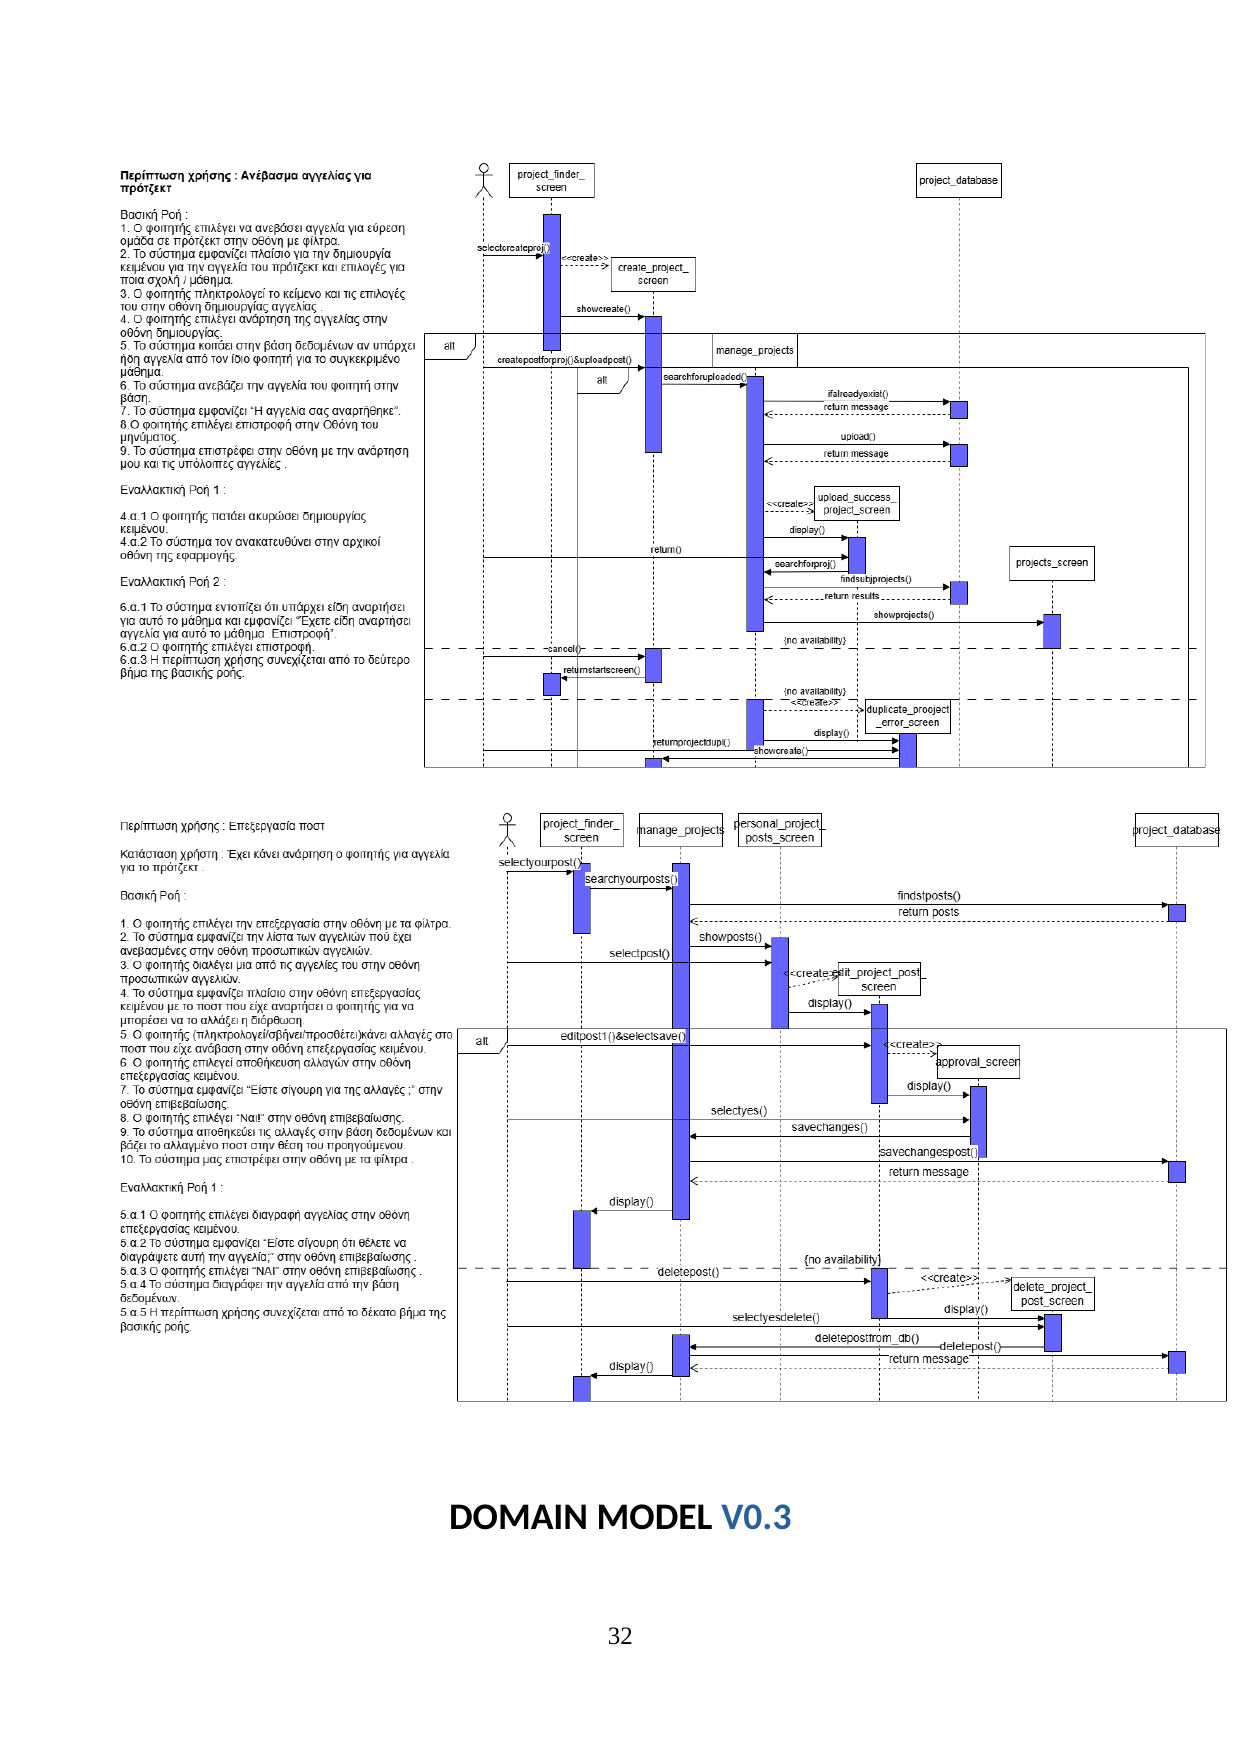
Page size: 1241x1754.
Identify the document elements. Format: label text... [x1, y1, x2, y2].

picture [118, 163, 1206, 768]
text DOMAIN MODEL V0.3 [118, 1493, 1122, 1539]
picture [118, 813, 1229, 1402]
